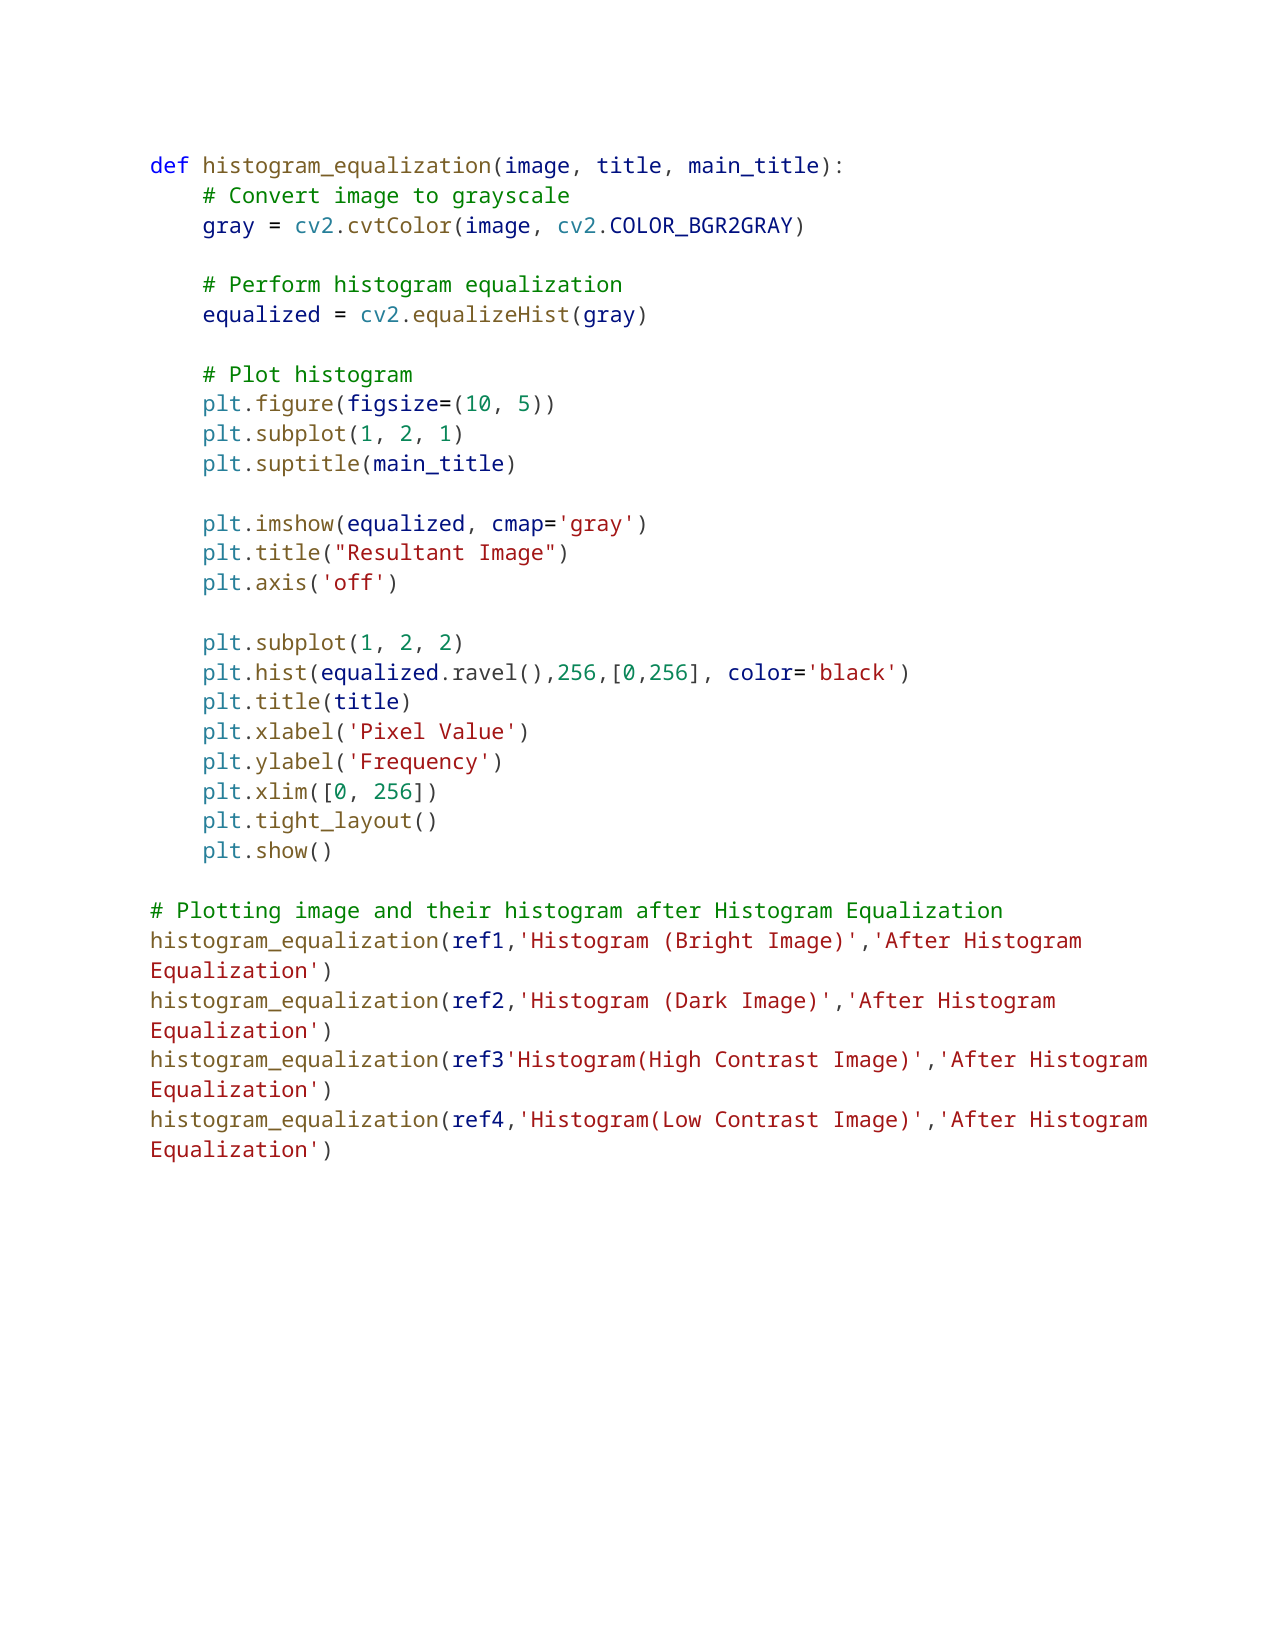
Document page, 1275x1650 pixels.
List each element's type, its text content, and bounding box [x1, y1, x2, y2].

text histogram_equalization(ref2,'Histogram (Dark Image)','After Histogram Equalization') [150, 985, 1219, 1044]
text # Convert image to grayscale [150, 180, 1181, 209]
text plt.show() [150, 835, 1181, 865]
text # Plotting image and their histogram after Histogram Equalization [150, 896, 1181, 925]
text # Perform histogram equalization [150, 269, 1181, 299]
text plt.imshow(equalized, cmap='gray') [150, 507, 1181, 537]
text plt.subplot(1, 2, 1) [150, 418, 1181, 448]
text histogram_equalization(ref4,'Histogram(Low Contrast Image)','After Histogram Equalization') [150, 1104, 1256, 1164]
text # Plot histogram [150, 358, 1181, 388]
text plt.hist(equalized.ravel(),256,[0,256], color='black') [150, 656, 1181, 686]
text equalized = cv2.equalizeHist(gray) [150, 299, 1181, 329]
text gray = cv2.cvtColor(image, cv2.COLOR_BGR2GRAY) [150, 209, 1181, 239]
text def histogram_equalization(image, title, main_title): [150, 150, 1181, 180]
text plt.title("Resultant Image") [150, 537, 1181, 567]
text plt.xlim([0, 256]) [150, 776, 1181, 805]
text plt.xlabel('Pixel Value') [150, 716, 1181, 746]
text plt.tight_layout() [150, 805, 1181, 835]
text plt.axis('off') [150, 567, 1181, 597]
text histogram_equalization(ref1,'Histogram (Bright Image)','After Histogram Equalization') [150, 925, 1219, 985]
text plt.figure(figsize=(10, 5)) [150, 388, 1181, 418]
text plt.title(title) [150, 686, 1181, 716]
text histogram_equalization(ref3'Histogram(High Contrast Image)','After Histogram Equalization') [150, 1044, 1247, 1104]
text plt.suptitle(main_title) [150, 448, 1181, 478]
text plt.subplot(1, 2, 2) [150, 627, 1181, 656]
text plt.ylabel('Frequency') [150, 746, 1181, 776]
